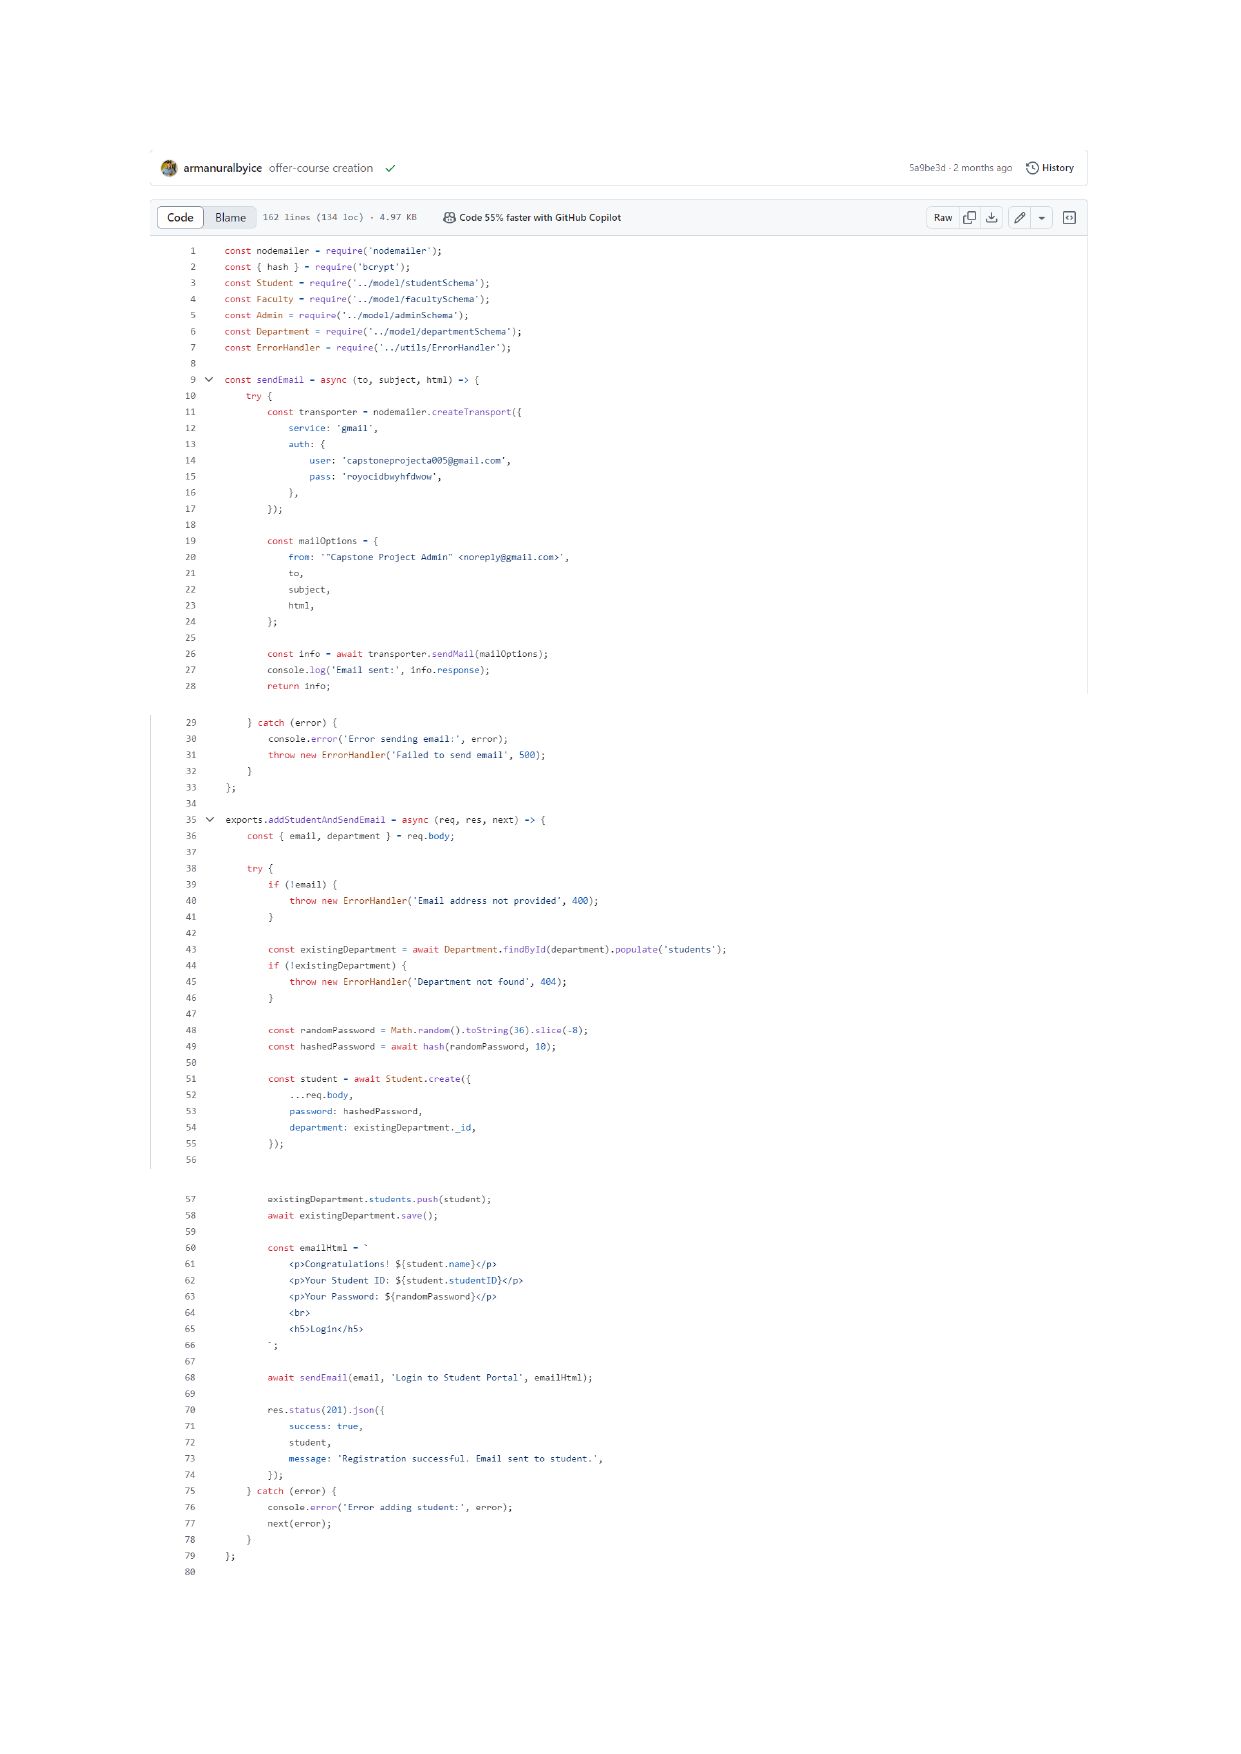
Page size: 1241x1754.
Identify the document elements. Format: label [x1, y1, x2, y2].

picture [150, 150, 1091, 694]
picture [150, 715, 1091, 1169]
picture [150, 1190, 1091, 1580]
